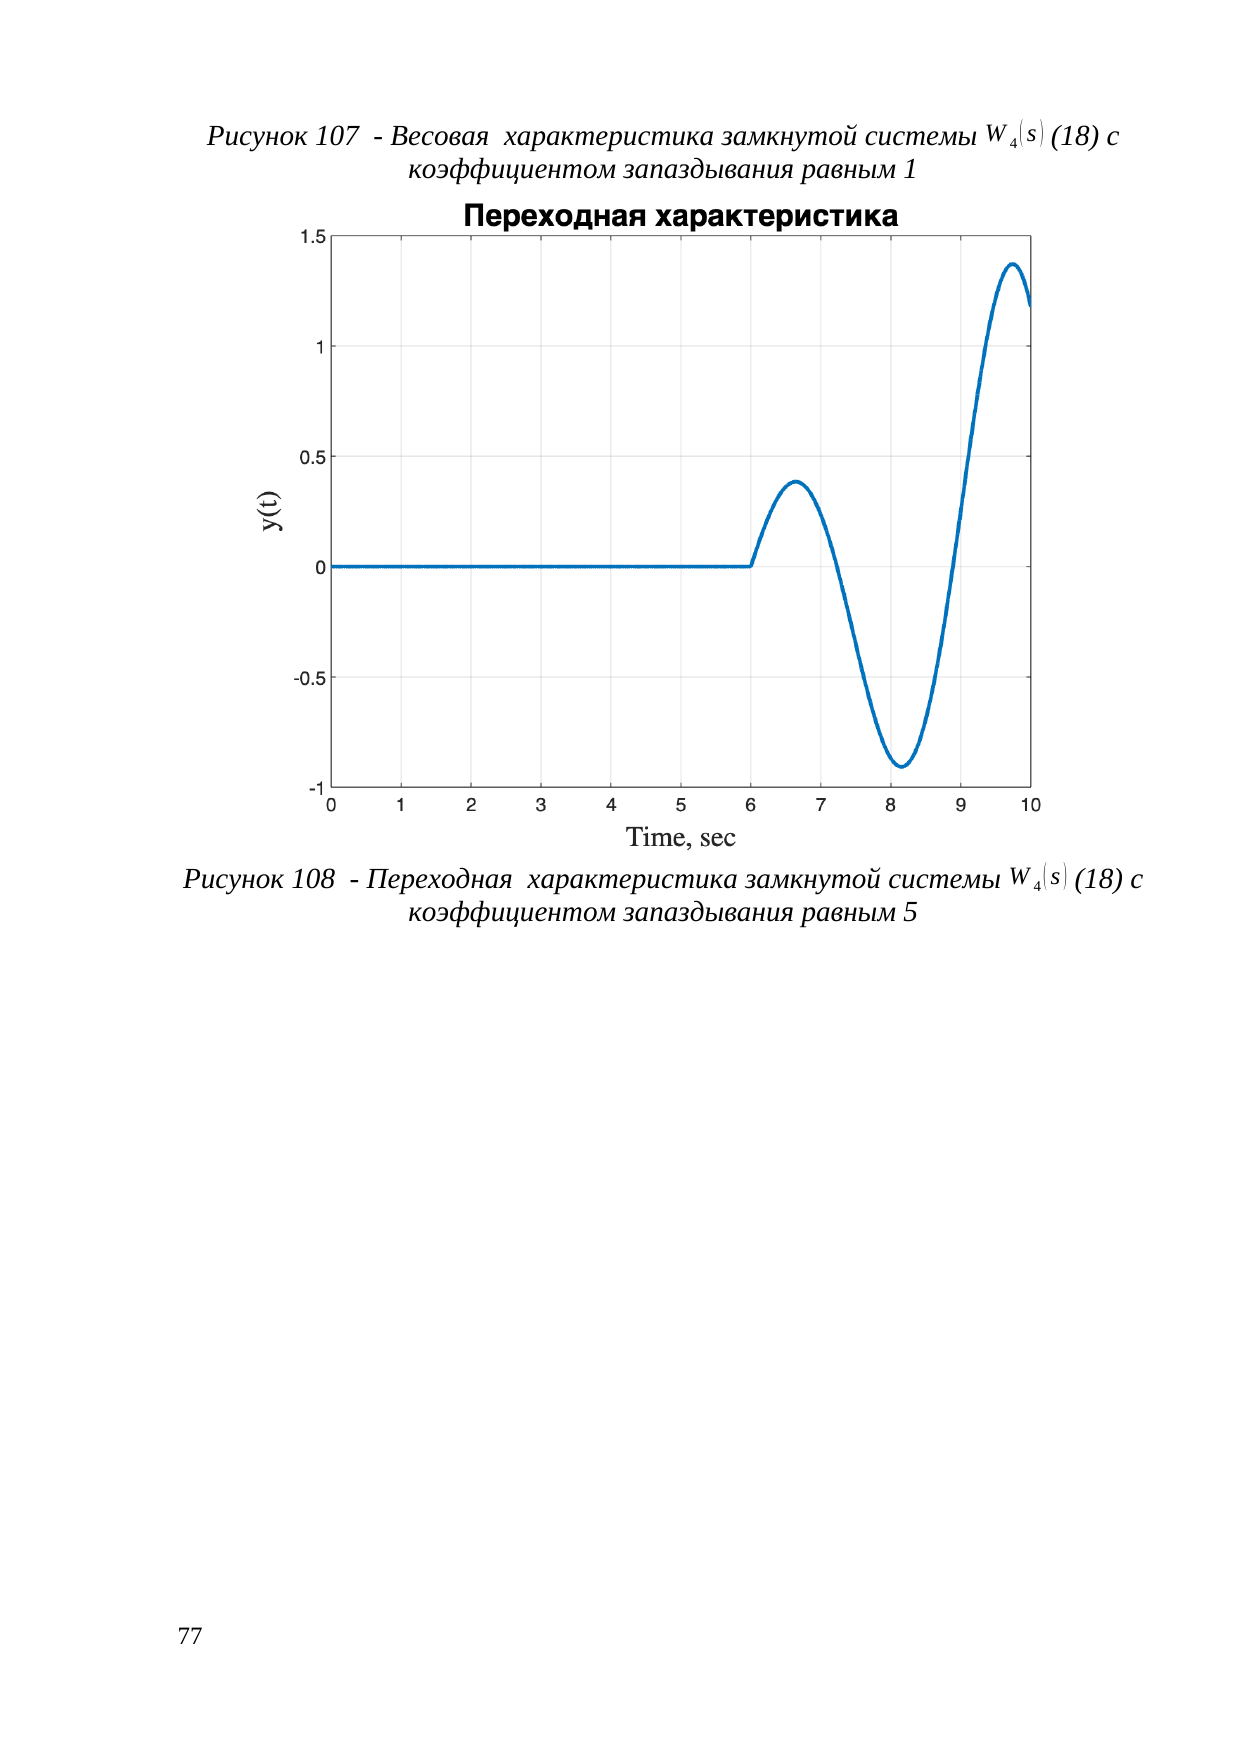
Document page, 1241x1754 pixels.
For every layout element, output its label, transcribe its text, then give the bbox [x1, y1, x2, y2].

text Рисунок 107 - Весовая характеристика замкнутой системы (18) с коэффициентом запаздывания равным 1 [177, 118, 1152, 185]
text Рисунок 108 - Переходная характеристика замкнутой системы (18) с коэффициентом запаздывания равным 5 [177, 861, 1152, 928]
picture [213, 185, 1116, 861]
